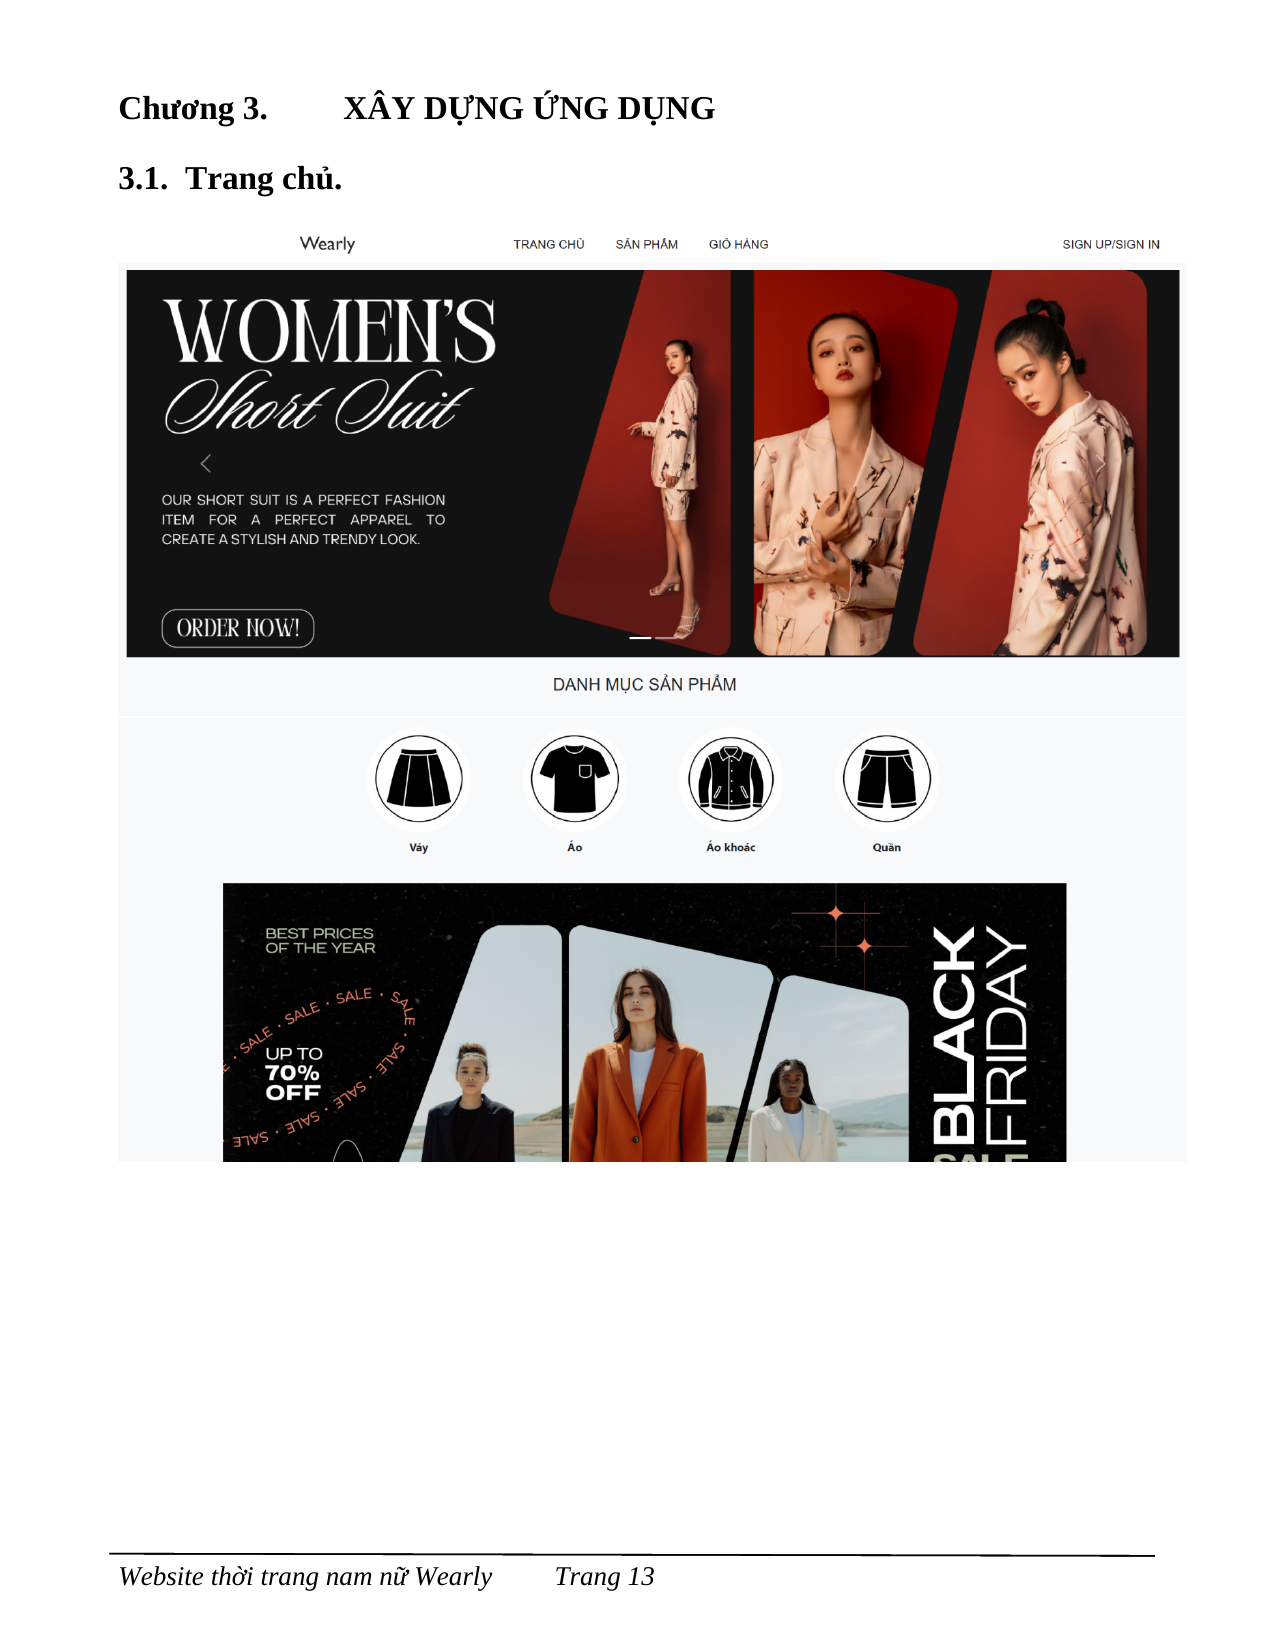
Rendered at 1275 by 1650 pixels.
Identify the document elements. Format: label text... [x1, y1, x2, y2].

subtitle 3.1. Trang chủ. [118, 159, 1186, 197]
subtitle Chương 3. XÂY DỰNG ỨNG DỤNG [118, 89, 1186, 127]
picture [118, 228, 1187, 716]
picture [118, 718, 1187, 1162]
